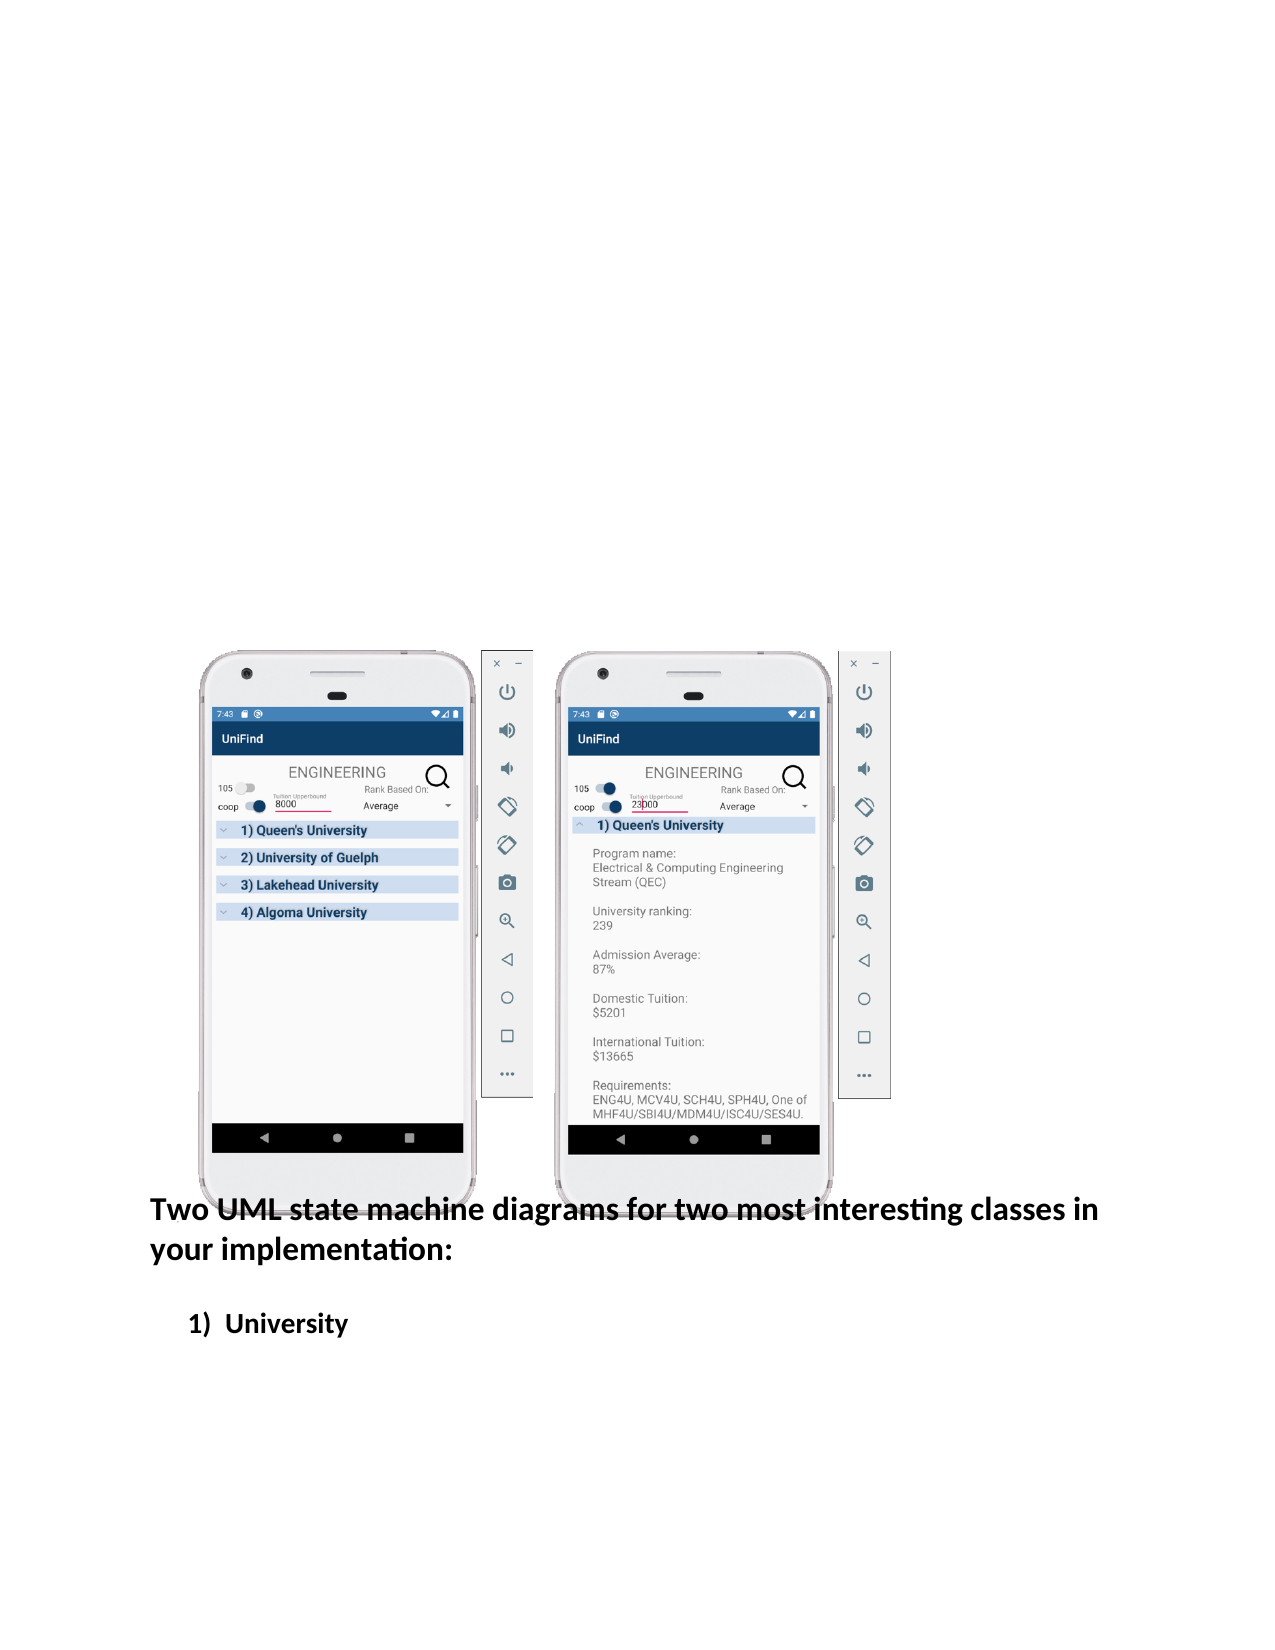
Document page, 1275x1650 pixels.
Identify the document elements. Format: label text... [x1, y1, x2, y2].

picture [177, 650, 891, 1188]
text Two UML state machine diagrams for two most interesting classes in your implementation: [150, 1188, 1125, 1269]
list University [187, 1305, 1125, 1340]
